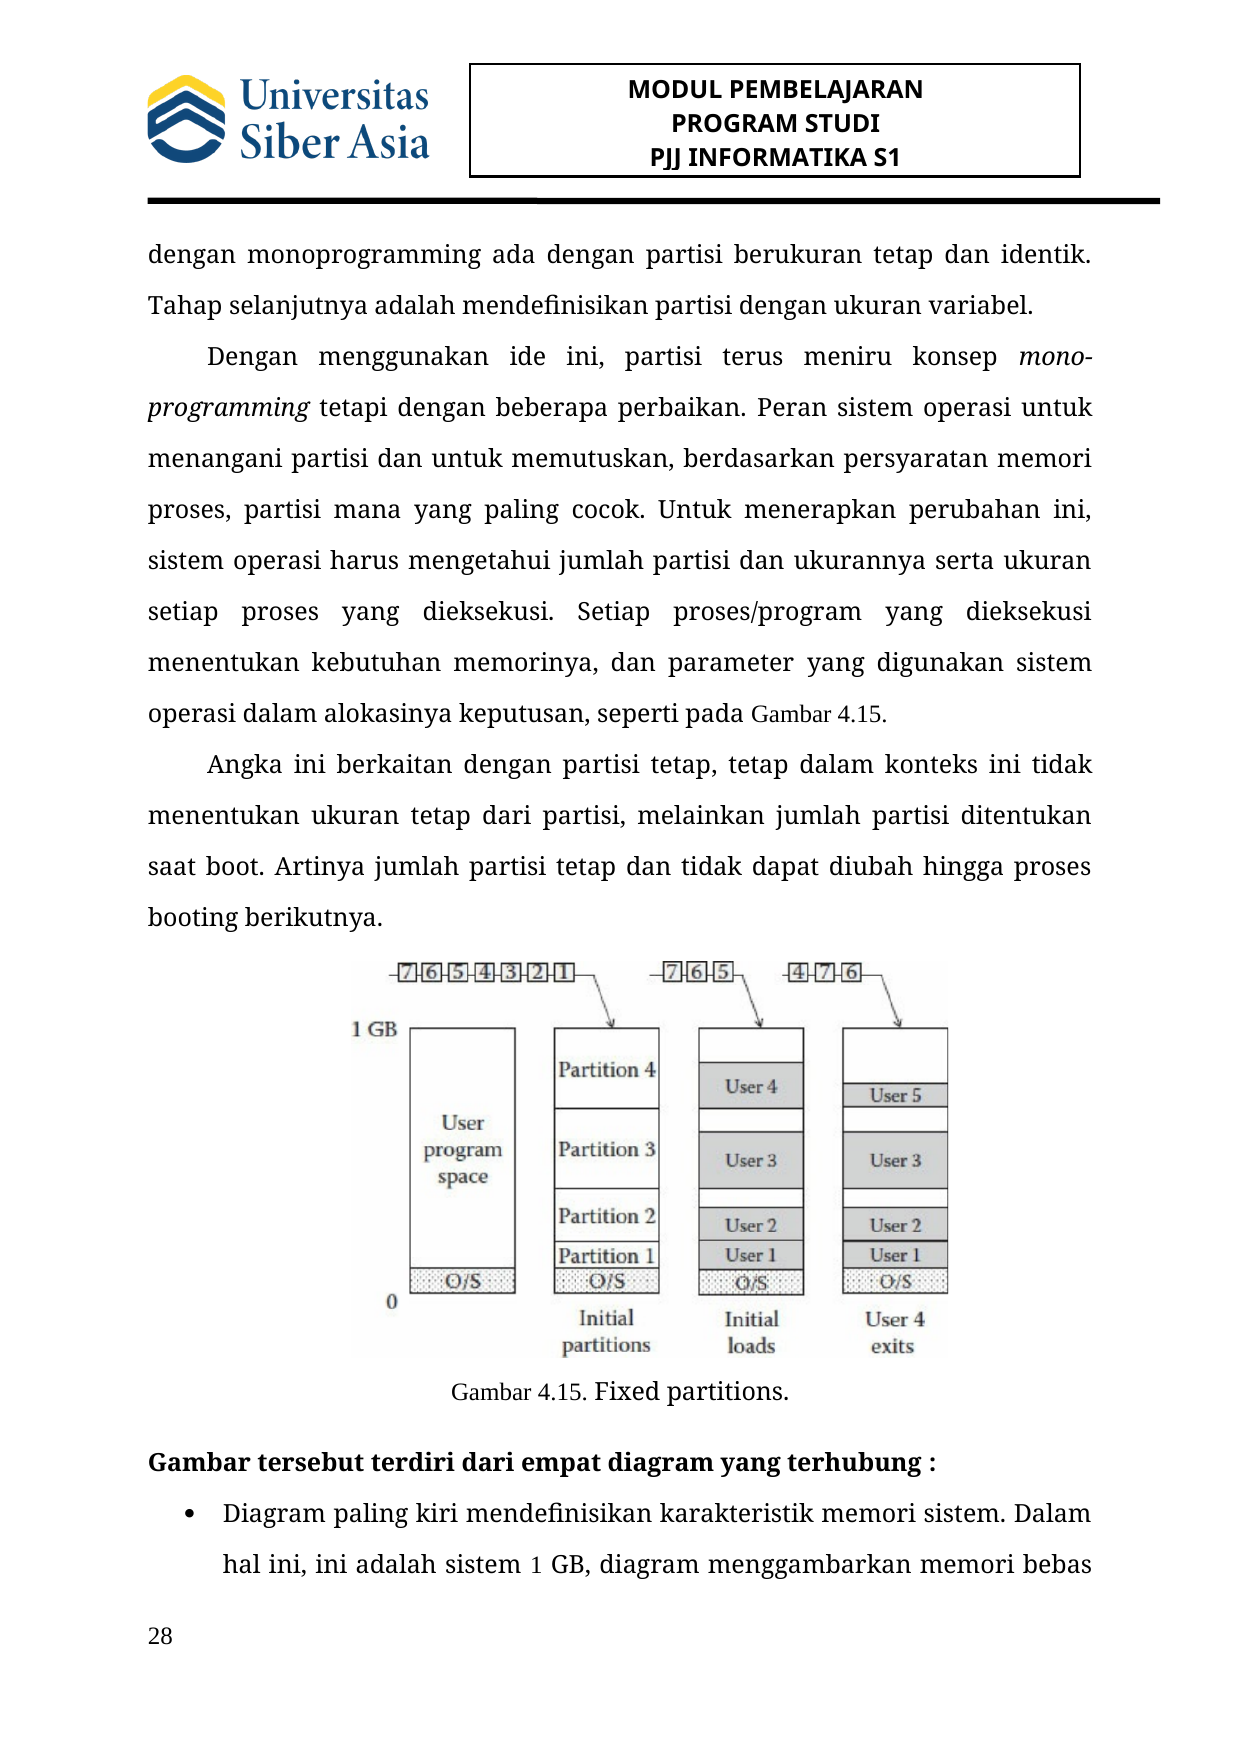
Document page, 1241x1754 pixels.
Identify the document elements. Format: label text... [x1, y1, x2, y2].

text Gambar tersebut terdiri dari empat diagram yang terhubung : [148, 1445, 1092, 1479]
picture [147, 75, 430, 163]
text Dengan menggunakan ide ini, partisi terus meniru konsep mono-programming tetapi dengan beberapa perbaikan. Peran sistem operasi untuk menangani partisi dan untuk memutuskan, berdasarkan persyaratan memori proses, partisi mana yang paling cocok. Untuk menerapkan perubahan ini, sistem operasi harus mengetahui jumlah partisi dan ukurannya serta ukuran setiap proses yang dieksekusi. Setiap proses/program yang dieksekusi menentukan kebutuhan memorinya, dan parameter yang digunakan sistem operasi dalam alokasinya keputusan, seperti pada Gambar 4.15. [148, 338, 1092, 730]
text Gambar 4.15. Fixed partitions. [148, 1373, 1092, 1441]
picture [351, 950, 949, 1360]
text Angka ini berkaitan dengan partisi tetap, tetap dalam konteks ini tidak menentukan ukuran tetap dari partisi, melainkan jumlah partisi ditentukan saat boot. Artinya jumlah partisi tetap dan tidak dapat diubah hingga proses booting berikutnya. [148, 747, 1092, 934]
